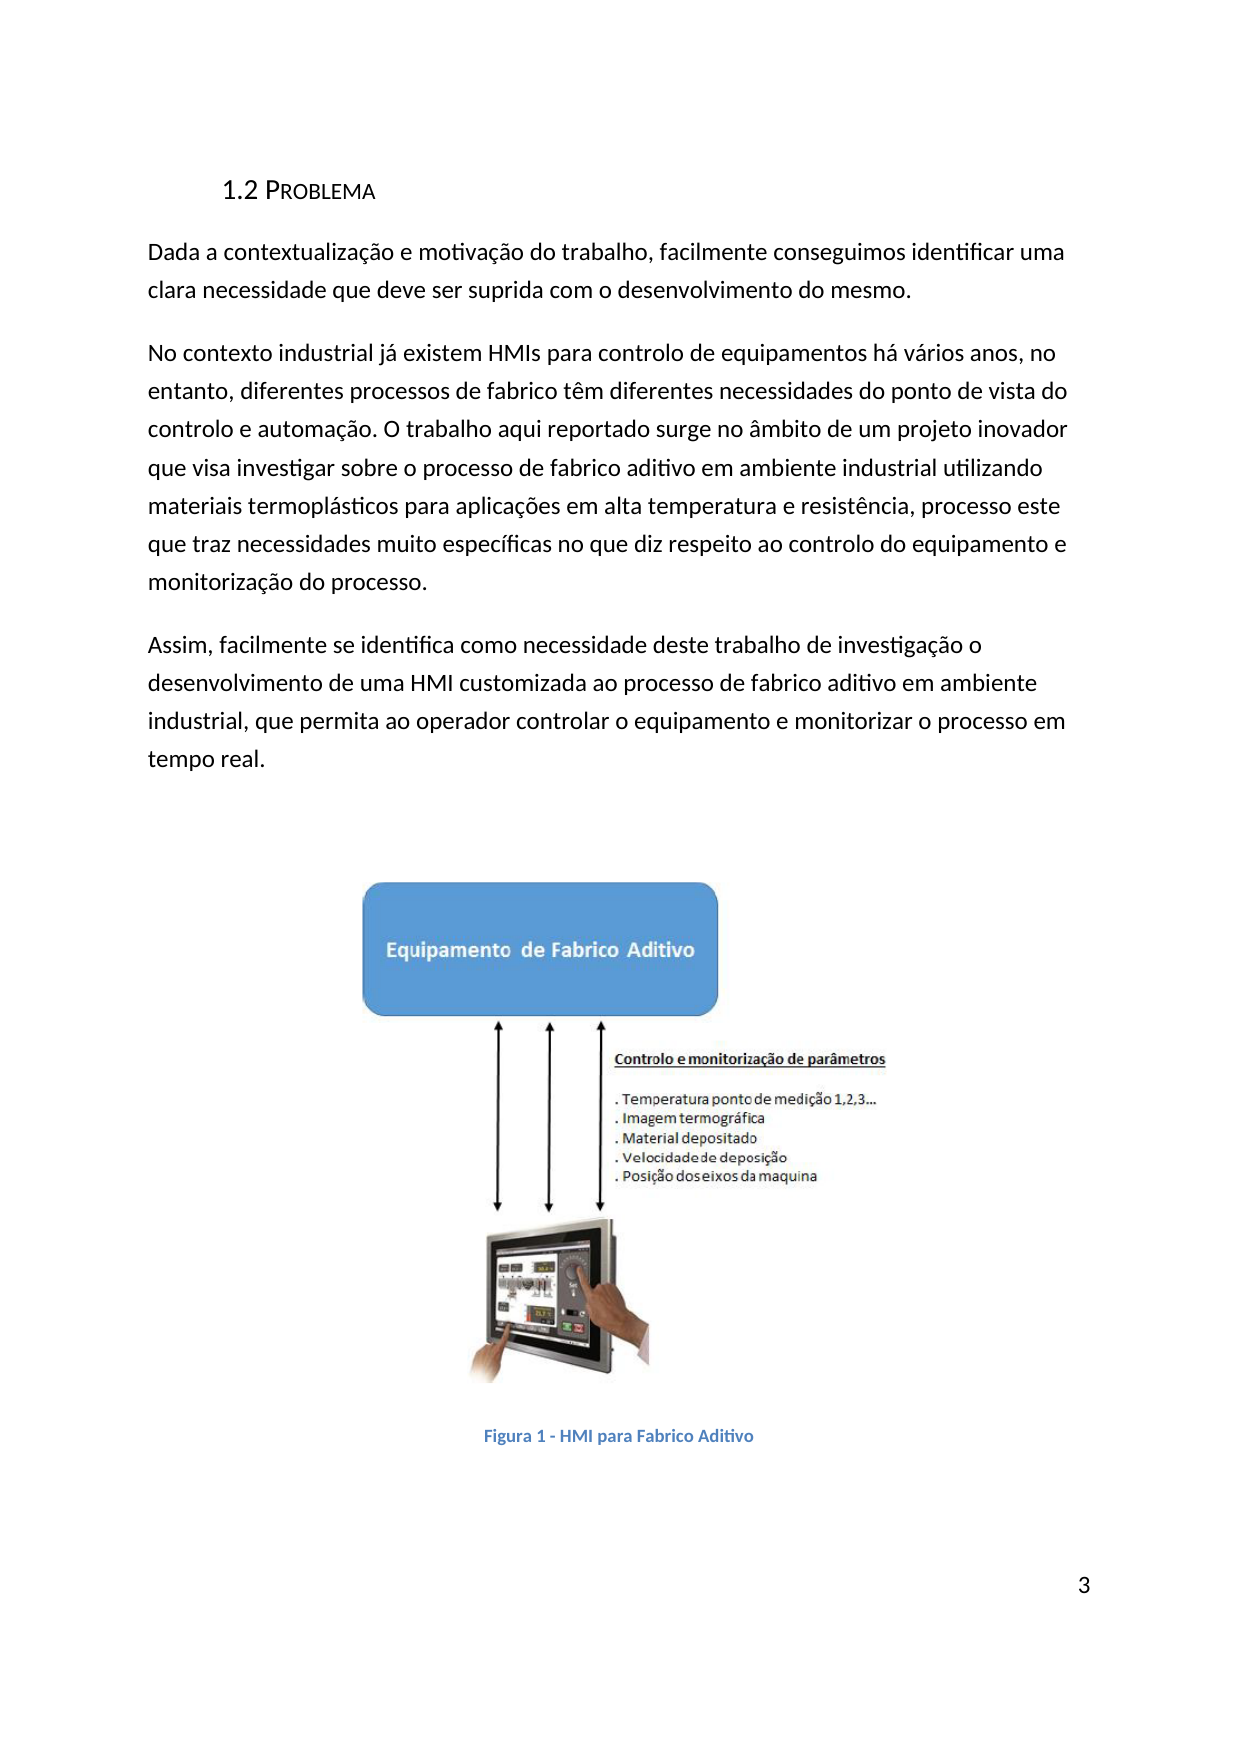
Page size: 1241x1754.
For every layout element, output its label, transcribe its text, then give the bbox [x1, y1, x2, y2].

picture [338, 869, 900, 1392]
text No contexto industrial já existem HMIs para controlo de equipamentos há vários anos, no entanto, diferentes processos de fabrico têm diferentes necessidades do ponto de vista do controlo e automação. O trabalho aqui reportado surge no âmbito de um projeto inovador que visa investigar sobre o processo de fabrico aditivo em ambiente industrial utilizando materiais termoplásticos para aplicações em alta temperatura e resistência, processo este que traz necessidades muito específicas no que diz respeito ao controlo do equipamento e monitorização do processo. [148, 337, 1090, 597]
subtitle 1.2 Problema [148, 171, 1090, 206]
text Assim, facilmente se identifica como necessidade deste trabalho de investigação o desenvolvimento de uma HMI customizada ao processo de fabrico aditivo em ambiente industrial, que permita ao operador controlar o equipamento e monitorizar o processo em tempo real. [148, 629, 1090, 774]
text Figura 1 - HMI para Fabrico Aditivo [148, 1424, 1090, 1447]
text Dada a contextualização e motivação do trabalho, facilmente conseguimos identificar uma clara necessidade que deve ser suprida com o desenvolvimento do mesmo. [148, 236, 1090, 305]
